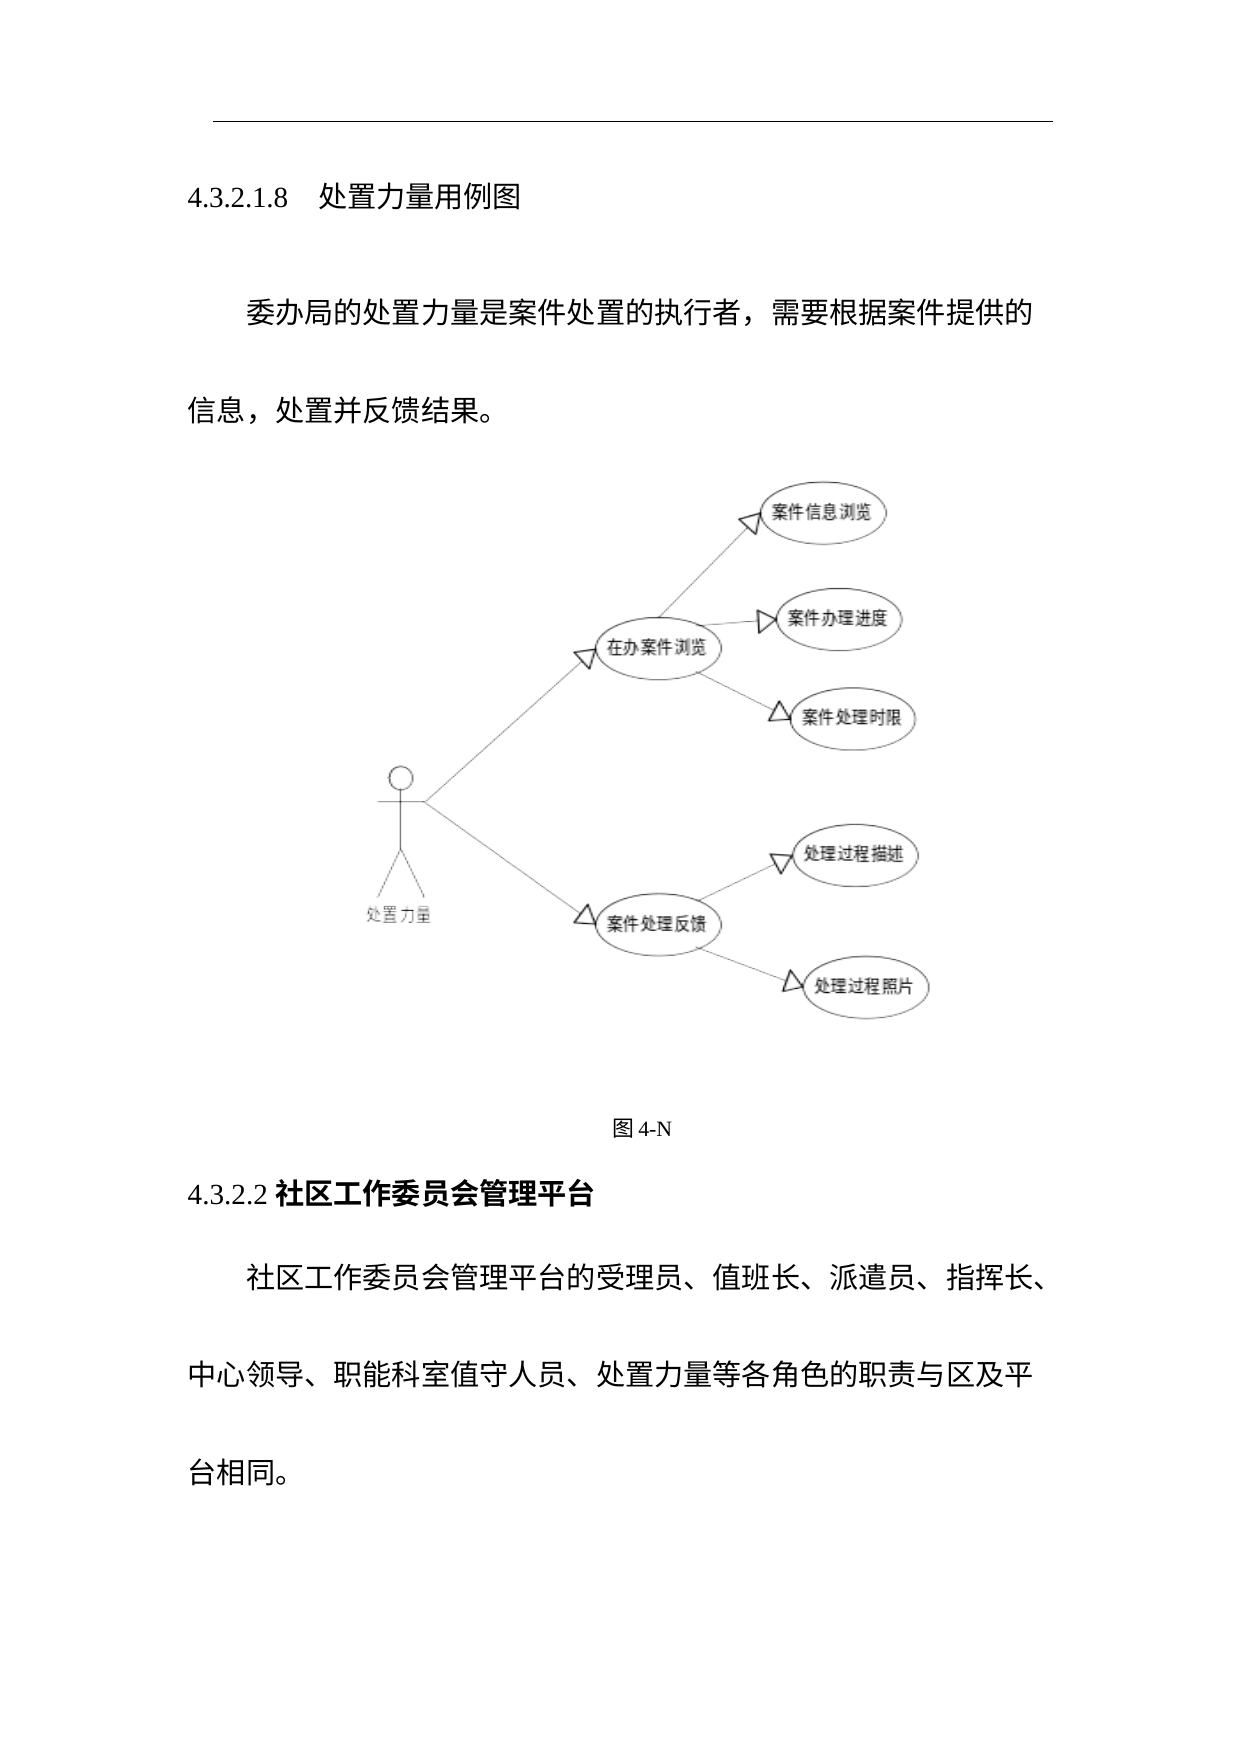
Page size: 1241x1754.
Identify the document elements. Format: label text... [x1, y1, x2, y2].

subtitle 处置力量用例图 [187, 162, 1053, 227]
text 图4-N [187, 1110, 1053, 1143]
text 社区工作委员会管理平台的受理员、值班长、派遣员、指挥长、中心领导、职能科室值守人员、处置力量等各角色的职责与区及平台相同。 [187, 1243, 1053, 1503]
subtitle 社区工作委员会管理平台 [187, 1159, 1053, 1224]
text 委办局的处置力量是案件处置的执行者，需要根据案件提供的信息，处置并反馈结果。 [187, 278, 1053, 441]
